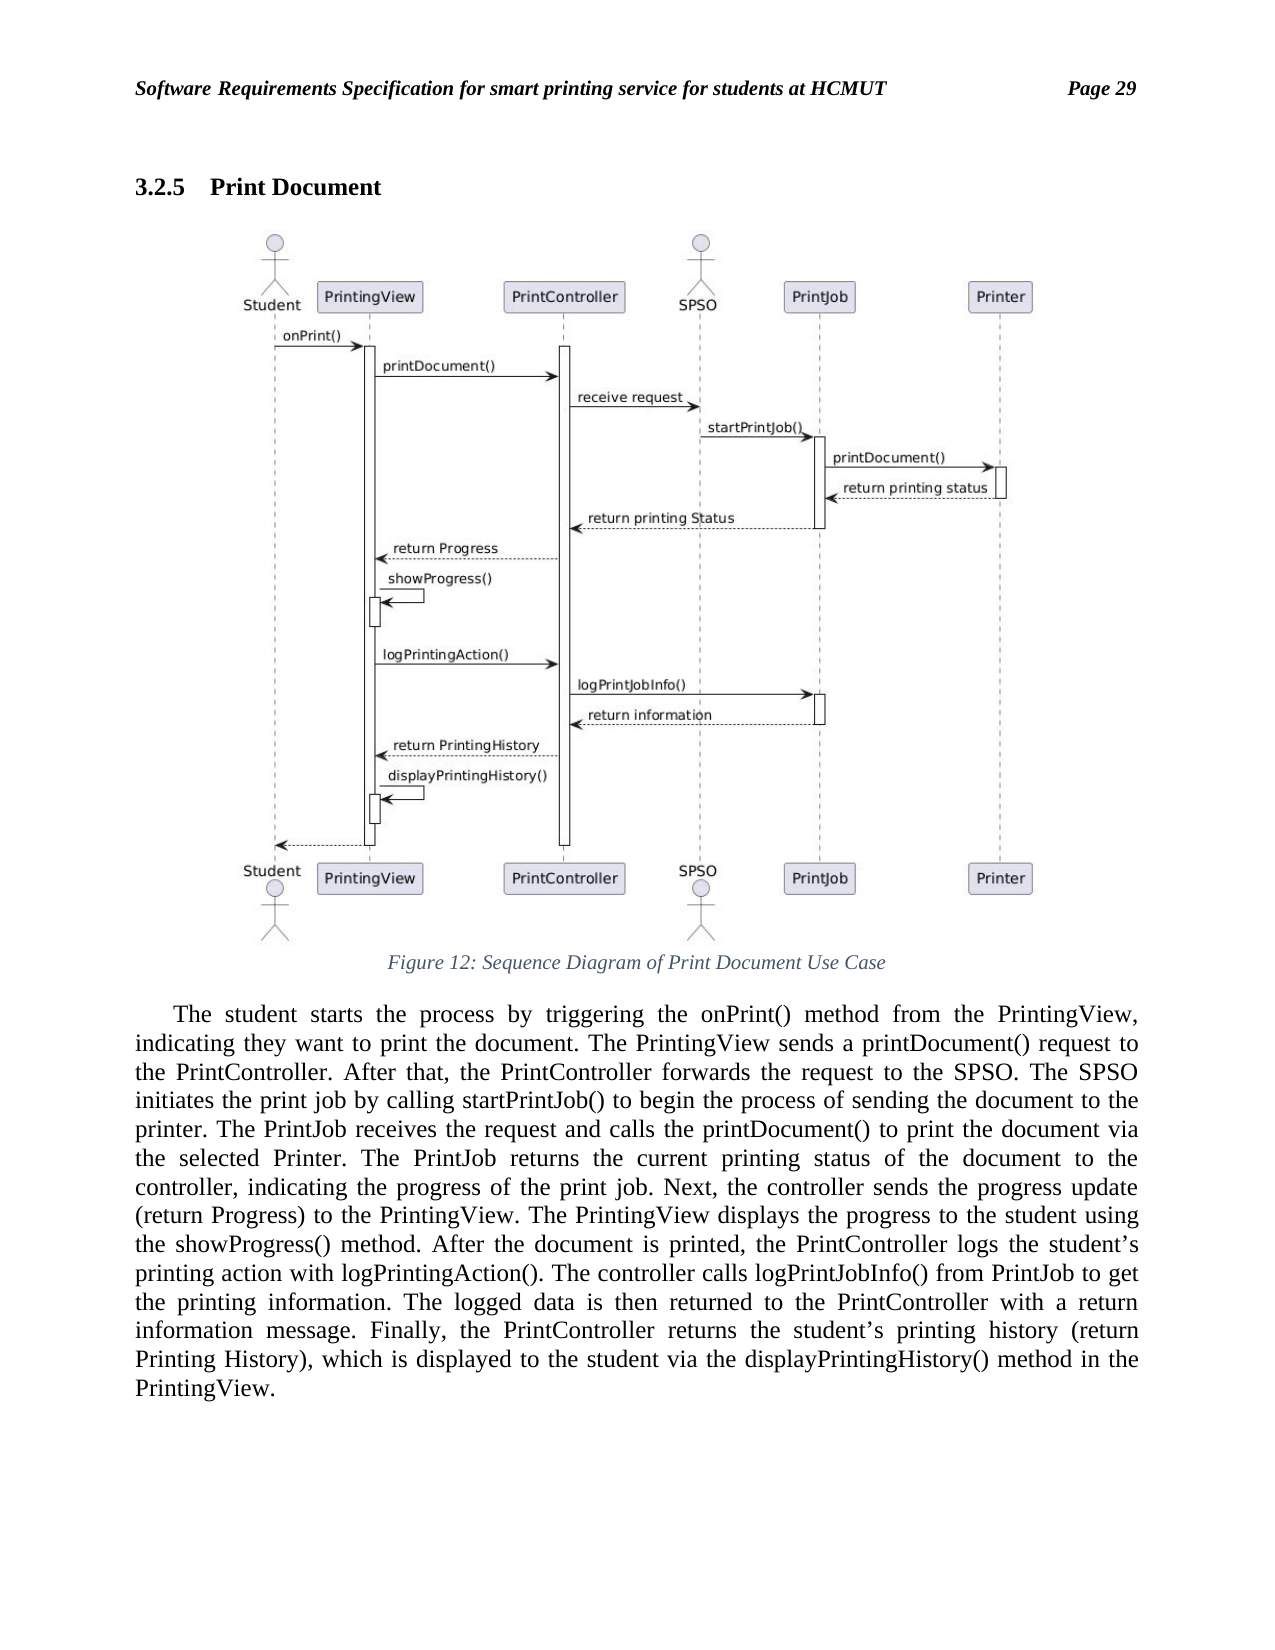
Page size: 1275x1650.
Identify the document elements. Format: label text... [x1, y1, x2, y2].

text The student starts the process by triggering the onPrint() method from the PrintingView, indicating they want to print the document. The PrintingView sends a printDocument() request to the PrintController. After that, the PrintController forwards the request to the SPSO. The SPSO initiates the print job by calling startPrintJob() to begin the process of sending the document to the printer. The PrintJob receives the request and calls the printDocument() to print the document via the selected Printer. The PrintJob returns the current printing status of the document to the controller, indicating the progress of the print job. Next, the controller sends the progress update (return Progress) to the PrintingView. The PrintingView displays the progress to the student using the showProgress() method. After the document is printed, the PrintController logs the student’s printing action with logPrintingAction(). The controller calls logPrintJobInfo() from PrintJob to get the printing information. The logged data is then returned to the PrintController with a return information message. Finally, the PrintController returns the student’s printing history (return Printing History), which is displayed to the student via the displayPrintingHistory() method in the PrintingView. [135, 999, 1140, 1402]
subtitle Print Document [135, 175, 1140, 200]
text Figure 12: Sequence Diagram of Print Document Use Case [135, 950, 1140, 974]
picture [238, 229, 1037, 946]
